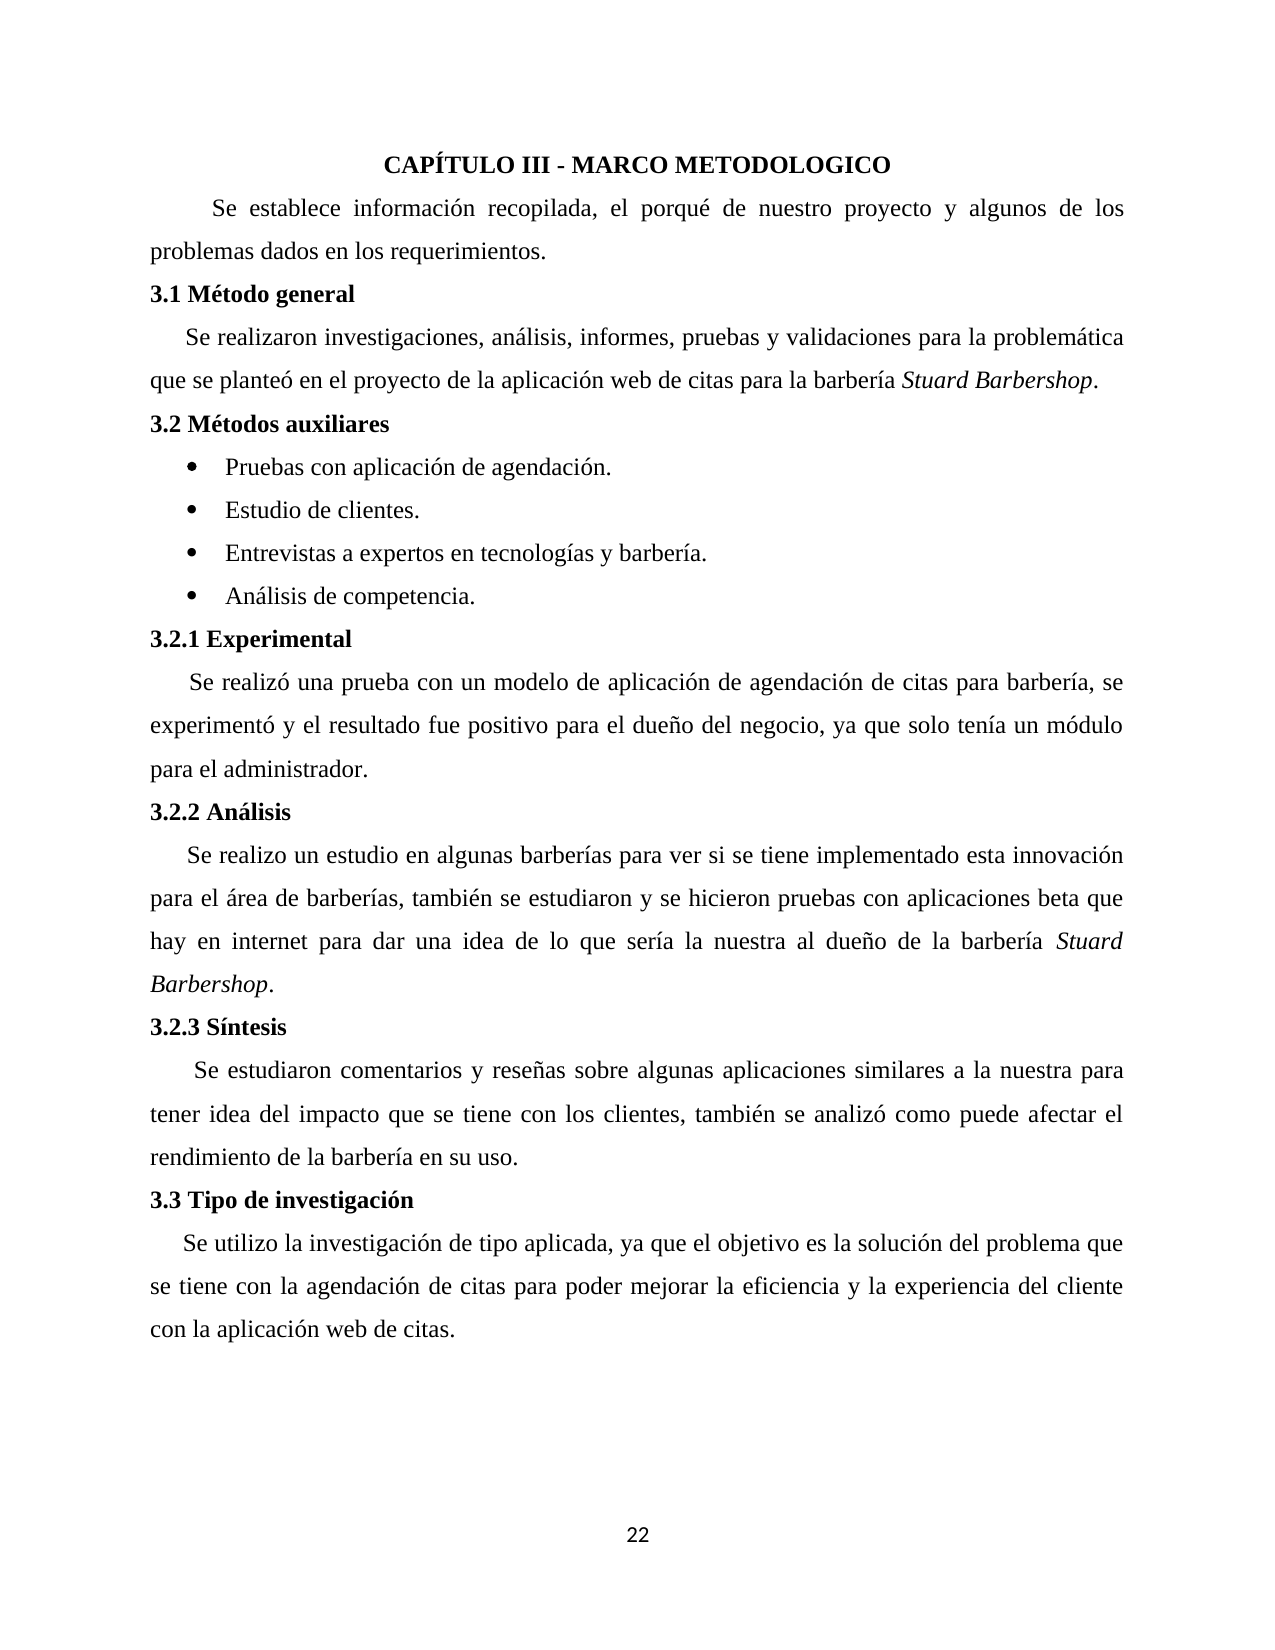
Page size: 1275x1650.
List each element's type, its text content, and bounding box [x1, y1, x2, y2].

list Estudio de clientes. [187, 495, 1125, 524]
text 3.1 Método general [150, 279, 1125, 308]
text 3.2.1 Experimental [150, 624, 1125, 653]
text Se establece información recopilada, el porqué de nuestro proyecto y algunos de los problemas dados en los requerimientos. [150, 193, 1125, 265]
list Pruebas con aplicación de agendación. [187, 452, 1125, 481]
text Se realizo un estudio en algunas barberías para ver si se tiene implementado esta innovación para el área de barberías, también se estudiaron y se hicieron pruebas con aplicaciones beta que hay en internet para dar una idea de lo que sería la nuestra al dueño de la barbería Stuard Barbershop. [150, 840, 1125, 998]
text 3.2.3 Síntesis [150, 1012, 1125, 1041]
text 3.2.2 Análisis [150, 797, 1125, 826]
text Se utilizo la investigación de tipo aplicada, ya que el objetivo es la solución del problema que se tiene con la agendación de citas para poder mejorar la eficiencia y la experiencia del cliente con la aplicación web de citas. [150, 1228, 1125, 1343]
list Análisis de competencia. [187, 581, 1125, 610]
text Se realizaron investigaciones, análisis, informes, pruebas y validaciones para la problemática que se planteó en el proyecto de la aplicación web de citas para la barbería Stuard Barbershop. [150, 322, 1125, 394]
list Entrevistas a expertos en tecnologías y barbería. [187, 538, 1125, 567]
text CAPÍTULO III - MARCO METODOLOGICO [150, 150, 1125, 179]
text Se realizó una prueba con un modelo de aplicación de agendación de citas para barbería, se experimentó y el resultado fue positivo para el dueño del negocio, ya que solo tenía un módulo para el administrador. [150, 667, 1125, 782]
text 3.3 Tipo de investigación [150, 1185, 1125, 1214]
text Se estudiaron comentarios y reseñas sobre algunas aplicaciones similares a la nuestra para tener idea del impacto que se tiene con los clientes, también se analizó como puede afectar el rendimiento de la barbería en su uso. [150, 1056, 1125, 1171]
text 3.2 Métodos auxiliares [150, 409, 1125, 437]
